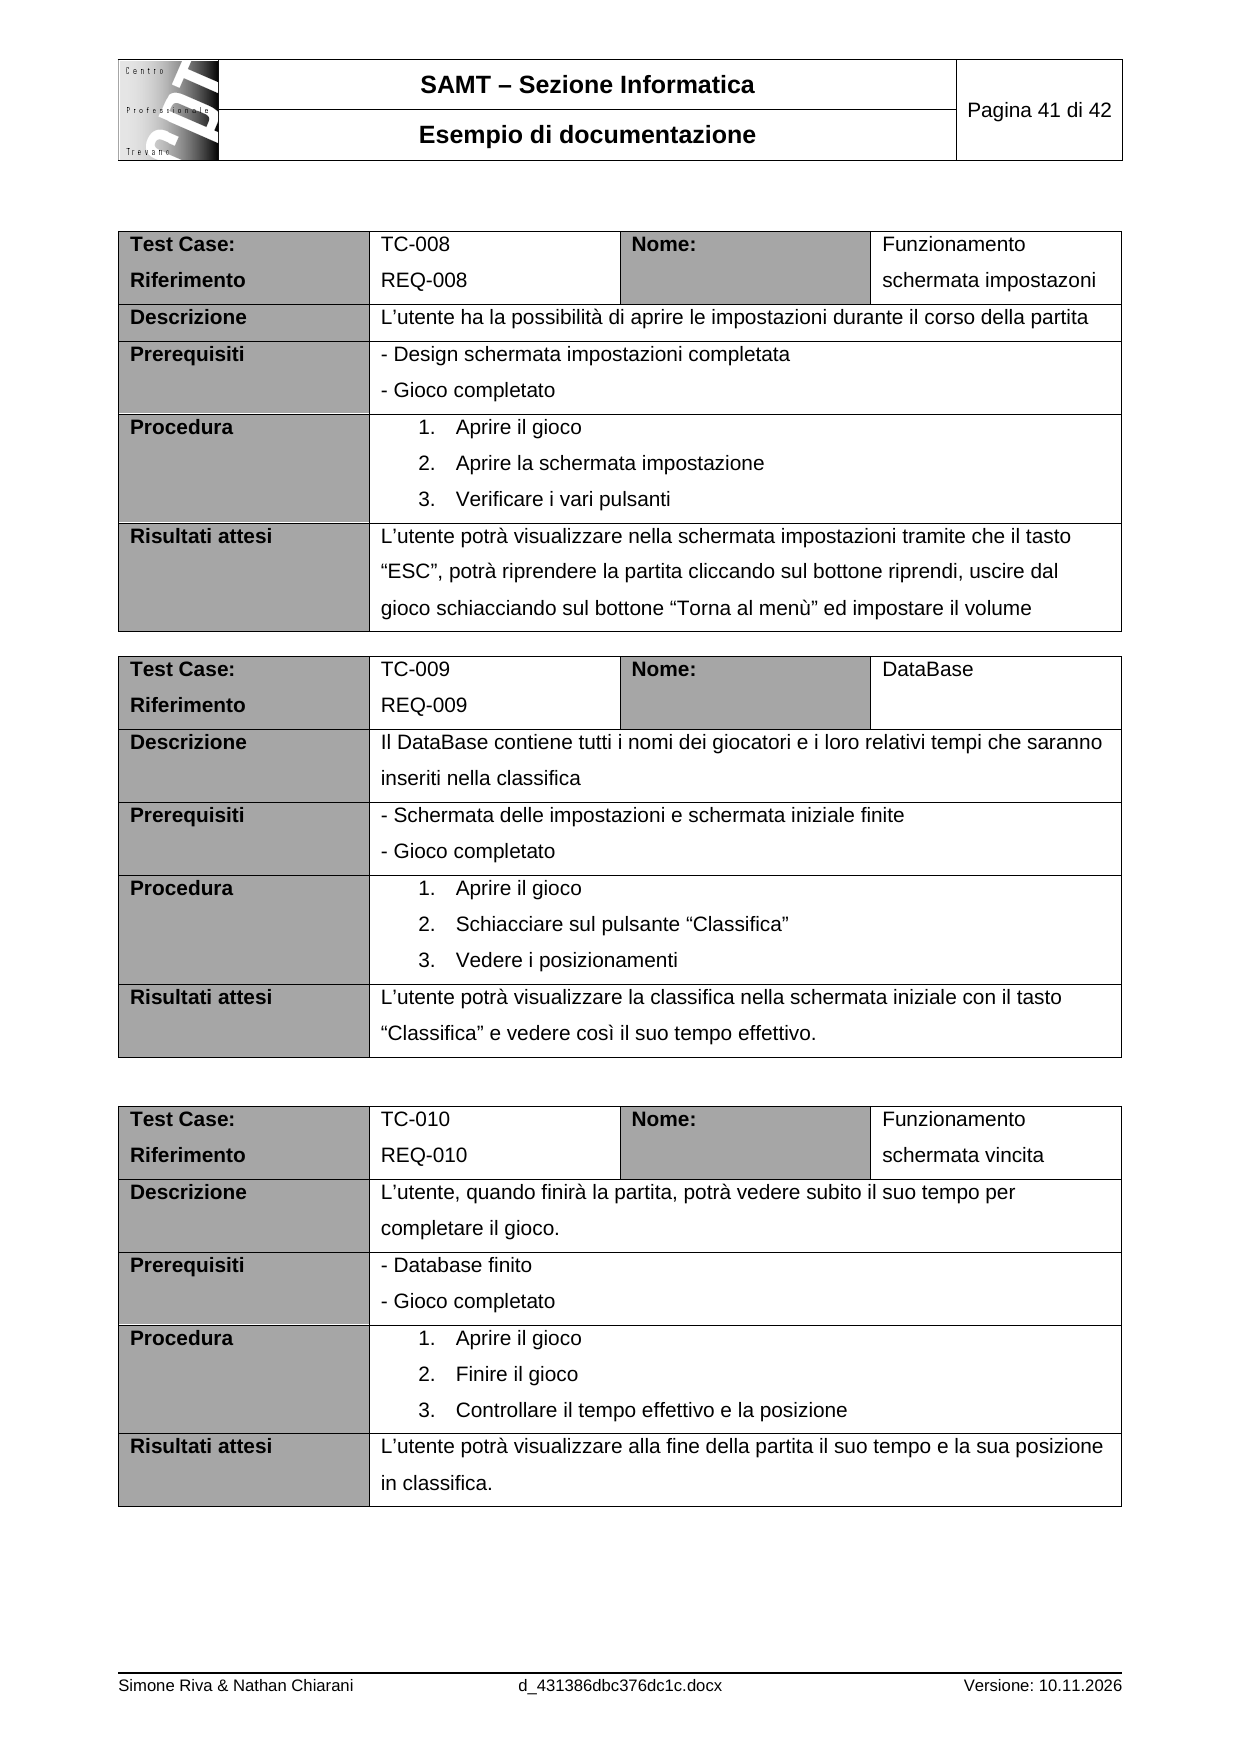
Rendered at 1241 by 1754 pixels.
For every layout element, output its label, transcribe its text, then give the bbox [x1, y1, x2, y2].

table_cell Aprire il gioco Schiacciare sul pulsante “Classifica” Vedere i posizionamenti [370, 876, 1121, 984]
table_cell Aprire il gioco Aprire la schermata impostazione Verificare i vari pulsanti [370, 415, 1121, 522]
table_cell L’utente, quando finirà la partita, potrà vedere subito il suo tempo per completare il gioco. [370, 1180, 1121, 1252]
table_header Test Case: Riferimento [119, 657, 369, 729]
table_cell Risultati attesi [119, 1434, 369, 1506]
table_cell Prerequisiti [119, 342, 369, 413]
table_cell L’utente potrà visualizzare la classifica nella schermata iniziale con il tasto “Classifica” e vedere così il suo tempo effettivo. [370, 985, 1121, 1057]
table_cell Descrizione [119, 1180, 369, 1252]
table_header DataBase [871, 657, 1121, 729]
table_cell Il DataBase contiene tutti i nomi dei giocatori e i loro relativi tempi che saranno inseriti nella classifica [370, 730, 1121, 802]
table_header TC-010 REQ-010 [370, 1107, 620, 1179]
table_cell Procedura [119, 876, 369, 984]
table_header TC-009 REQ-009 [370, 657, 620, 729]
table_cell Descrizione [119, 730, 369, 802]
table_cell L’utente ha la possibilità di aprire le impostazioni durante il corso della partita [370, 305, 1121, 341]
table_cell Aprire il gioco Finire il gioco Controllare il tempo effettivo e la posizione [370, 1326, 1121, 1433]
table_cell - Database finito - Gioco completato [370, 1253, 1121, 1324]
table_header Nome: [621, 1107, 870, 1179]
table_header Funzionamento schermata vincita [871, 1107, 1121, 1179]
table_header Funzionamento schermata impostazoni [871, 232, 1121, 304]
table_cell Procedura [119, 415, 369, 522]
table_cell Prerequisiti [119, 1253, 369, 1324]
table_header Test Case: Riferimento [119, 232, 369, 304]
table_cell - Schermata delle impostazioni e schermata iniziale finite - Gioco completato [370, 803, 1121, 875]
table_cell Risultati attesi [119, 985, 369, 1057]
table_cell Procedura [119, 1326, 369, 1433]
picture [118, 60, 219, 160]
table_header TC-008 REQ-008 [370, 232, 620, 304]
table_cell - Design schermata impostazioni completata - Gioco completato [370, 342, 1121, 413]
table_header Test Case: Riferimento [119, 1107, 369, 1179]
table_cell Risultati attesi [119, 524, 369, 631]
table_cell Descrizione [119, 305, 369, 341]
table_header Nome: [621, 232, 870, 304]
table_cell L’utente potrà visualizzare nella schermata impostazioni tramite che il tasto “ESC”, potrà riprendere la partita cliccando sul bottone riprendi, uscire dal gioco schiacciando sul bottone “Torna al menù” ed impostare il volume [370, 524, 1121, 631]
table_cell Prerequisiti [119, 803, 369, 875]
table_cell L’utente potrà visualizzare alla fine della partita il suo tempo e la sua posizione in classifica. [370, 1434, 1121, 1506]
table_header Nome: [621, 657, 870, 729]
